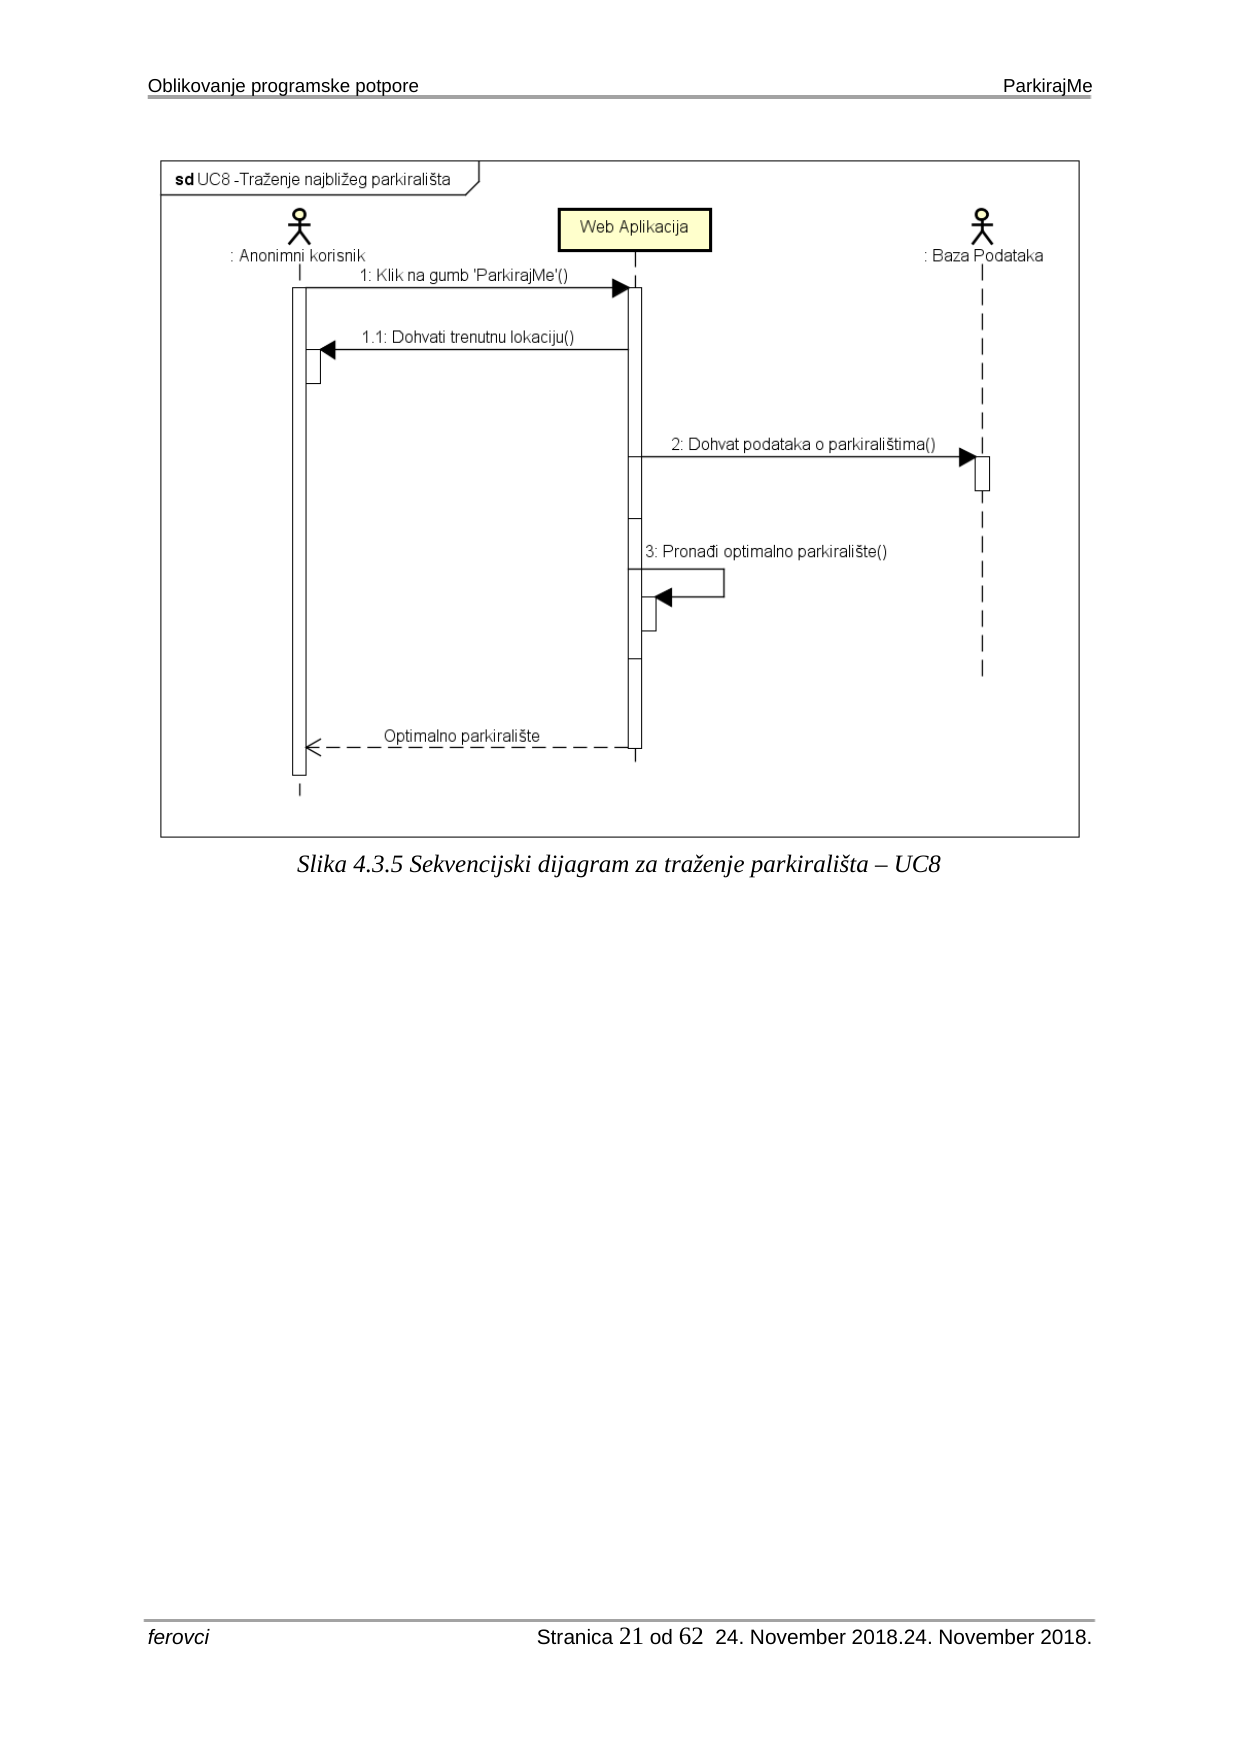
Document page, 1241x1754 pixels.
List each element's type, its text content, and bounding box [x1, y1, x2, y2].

picture [147, 95, 1092, 99]
picture [147, 147, 1092, 850]
text Slika 4.3.5 Sekvencijski dijagram za traženje parkirališta – UC8 [148, 849, 1093, 878]
